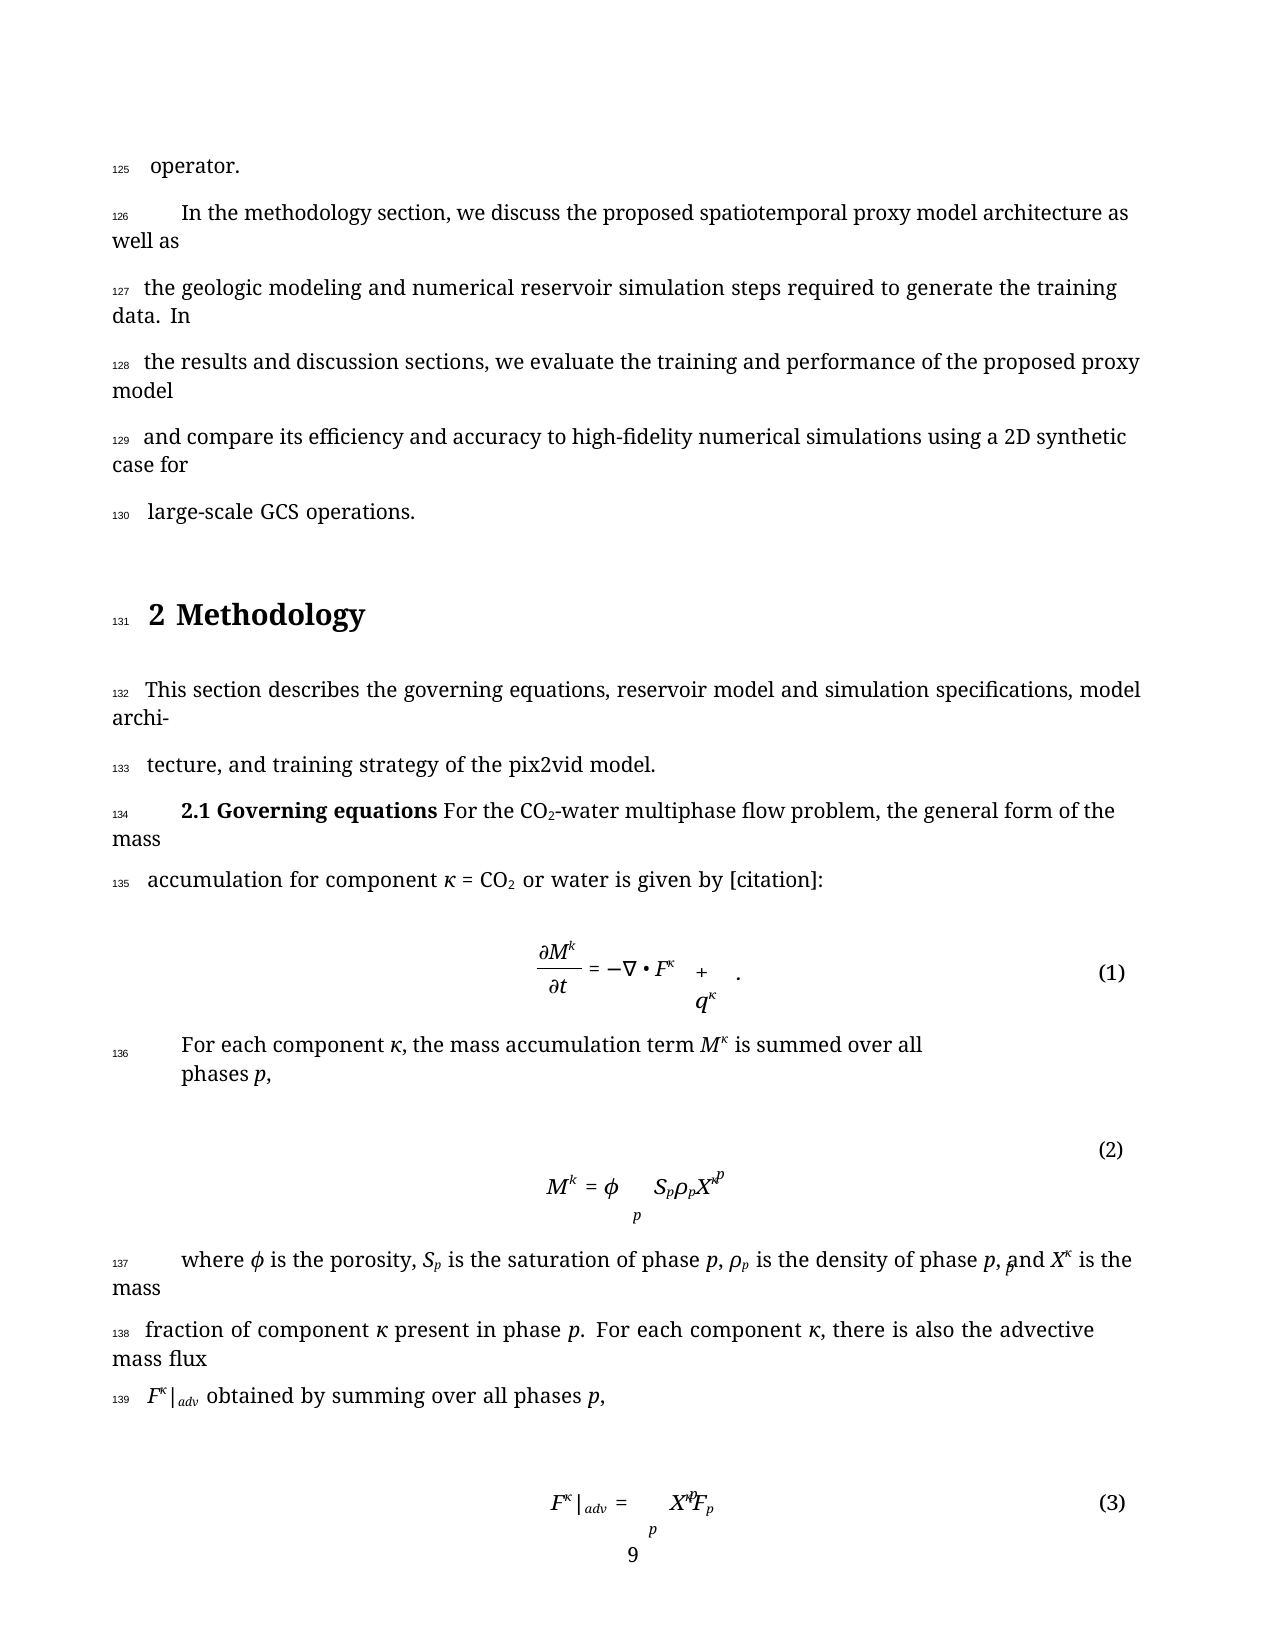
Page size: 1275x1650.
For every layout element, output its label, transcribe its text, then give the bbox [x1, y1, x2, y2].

text 126 In the methodology section, we discuss the proposed spatiotemporal proxy model architecture as well as [112, 198, 1142, 255]
text For each component κ, the mass accumulation term Mκ is summed over all phases p, [181, 1031, 962, 1087]
text 127 the geologic modeling and numerical reservoir simulation steps required to generate the training data. In [112, 273, 1142, 329]
text ∂Mk [535, 937, 579, 966]
text Fκ|adv = XκFp (3) [551, 1468, 1142, 1517]
text p [134, 1204, 1142, 1224]
text 137 where ϕ is the porosity, Sp is the saturation of phase p, ρp is the density of phase p, and Xκ is the mass [112, 1245, 1142, 1302]
text 128 the results and discussion sections, we evaluate the training and performance of the proposed proxy model [112, 347, 1142, 404]
text 131 2 Methodology [112, 594, 1142, 634]
text Mk = ϕ SpρpXκ [546, 1152, 962, 1200]
text ∂t [537, 971, 579, 999]
text . (1) [737, 958, 1142, 987]
text 125 operator. [112, 152, 1142, 180]
text 129 and compare its efficiency and accuracy to high-fidelity numerical simulations using a 2D synthetic case for [112, 422, 1142, 479]
text (2) [1098, 1135, 1142, 1164]
text 138 fraction of component κ present in phase p. For each component κ, there is also the advective mass flux [112, 1315, 1142, 1372]
text 132 This section describes the governing equations, reservoir model and simulation specifications, model archi- [112, 675, 1142, 732]
text 133 tecture, and training strategy of the pix2vid model. [112, 750, 1142, 778]
text 134 2.1 Governing equations For the CO2-water multiphase flow problem, the general form of the mass [112, 796, 1142, 853]
text + qκ [695, 958, 735, 1015]
text 135 accumulation for component κ = CO2 or water is given by [citation]: [112, 865, 1142, 893]
text 139 Fκ|adv obtained by summing over all phases p, [112, 1382, 1142, 1410]
text 130 large-scale GCS operations. [112, 497, 1142, 525]
text p [165, 1518, 1142, 1538]
text = −∇ • Fκ [588, 954, 689, 983]
